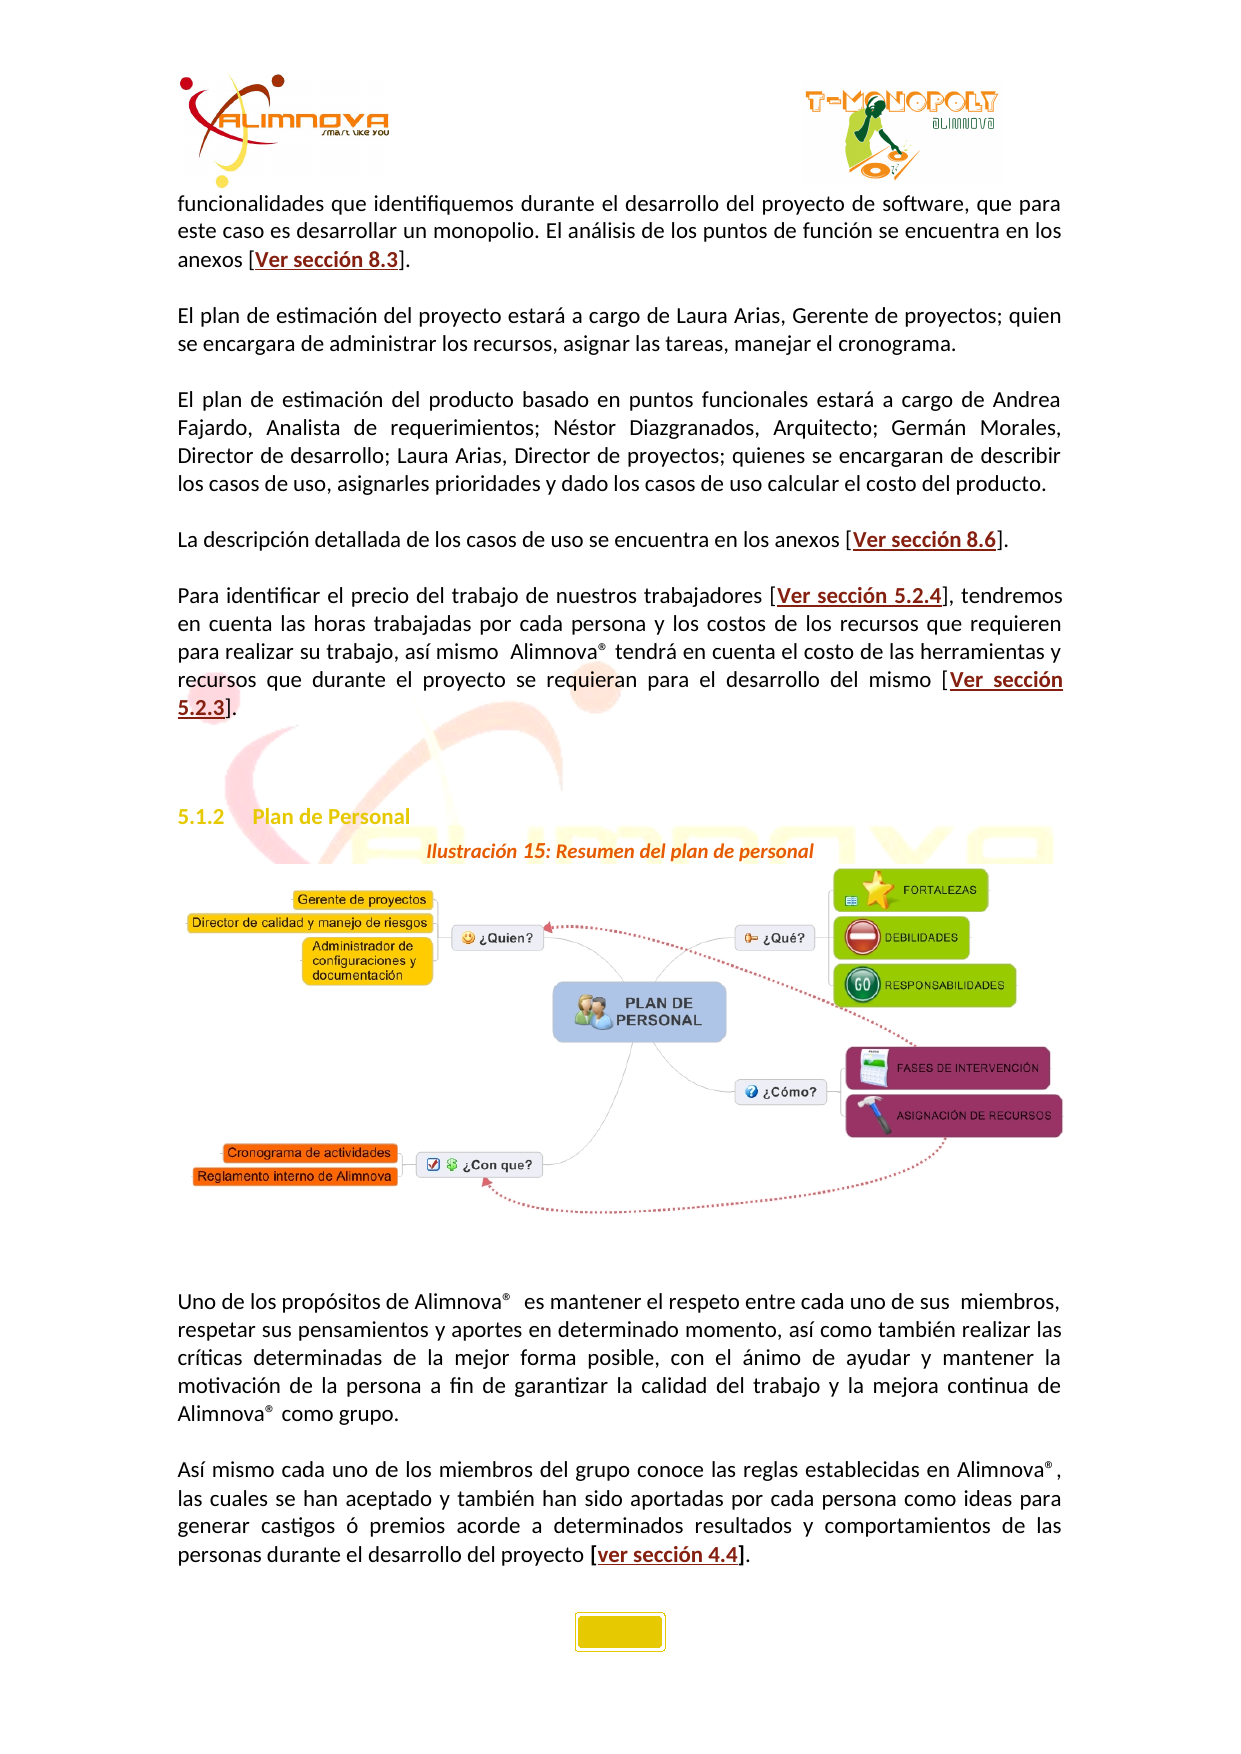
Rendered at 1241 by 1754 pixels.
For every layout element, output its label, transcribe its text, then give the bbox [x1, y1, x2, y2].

picture [802, 79, 1002, 184]
picture [181, 864, 1068, 1229]
text Para identificar el precio del trabajo de nuestros trabajadores [Ver sección 5.2.4], tendremos en cuenta las horas trabajadas por cada persona y los costos de los recursos que requieren para realizar su trabajo, así mismo Alimnova® tendrá en cuenta el costo de las herramientas y recursos que durante el proyecto se requieran para el desarrollo del mismo [Ver sección 5.2.3]. [177, 581, 1063, 721]
picture [177, 73, 389, 189]
text Así mismo cada uno de los miembros del grupo conoce las reglas establecidas en Alimnova®, las cuales se han aceptado y también han sido aportadas por cada persona como ideas para generar castigos ó premios acorde a determinados resultados y comportamientos de las personas durante el desarrollo del proyecto [ver sección 4.4]. [177, 1456, 1063, 1568]
text El plan de estimación del proyecto estará a cargo de Laura Arias, Gerente de proyectos; quien se encargara de administrar los recursos, asignar las tareas, manejar el cronograma. [177, 301, 1063, 357]
text La descripción detallada de los casos de uso se encuentra en los anexos [Ver sección 8.6]. [177, 525, 1063, 553]
text El plan de estimación del producto basado en puntos funcionales estará a cargo de Andrea Fajardo, Analista de requerimientos; Néstor Diazgranados, Arquitecto; Germán Morales, Director de desarrollo; Laura Arias, Director de proyectos; quienes se encargaran de describir los casos de uso, asignarles prioridades y dado los casos de uso calcular el costo del producto. [177, 385, 1063, 497]
text Uno de los propósitos de Alimnova® es mantener el respeto entre cada uno de sus miembros, respetar sus pensamientos y aportes en determinado momento, así como también realizar las críticas determinadas de la mejor forma posible, con el ánimo de ayudar y mantener la motivación de la persona a fin de garantizar la calidad del trabajo y la mejora continua de Alimnova® como grupo. [177, 1287, 1063, 1428]
text Ilustración 15: Resumen del plan de personal [177, 836, 1063, 864]
subtitle Plan de Personal [177, 802, 1063, 830]
